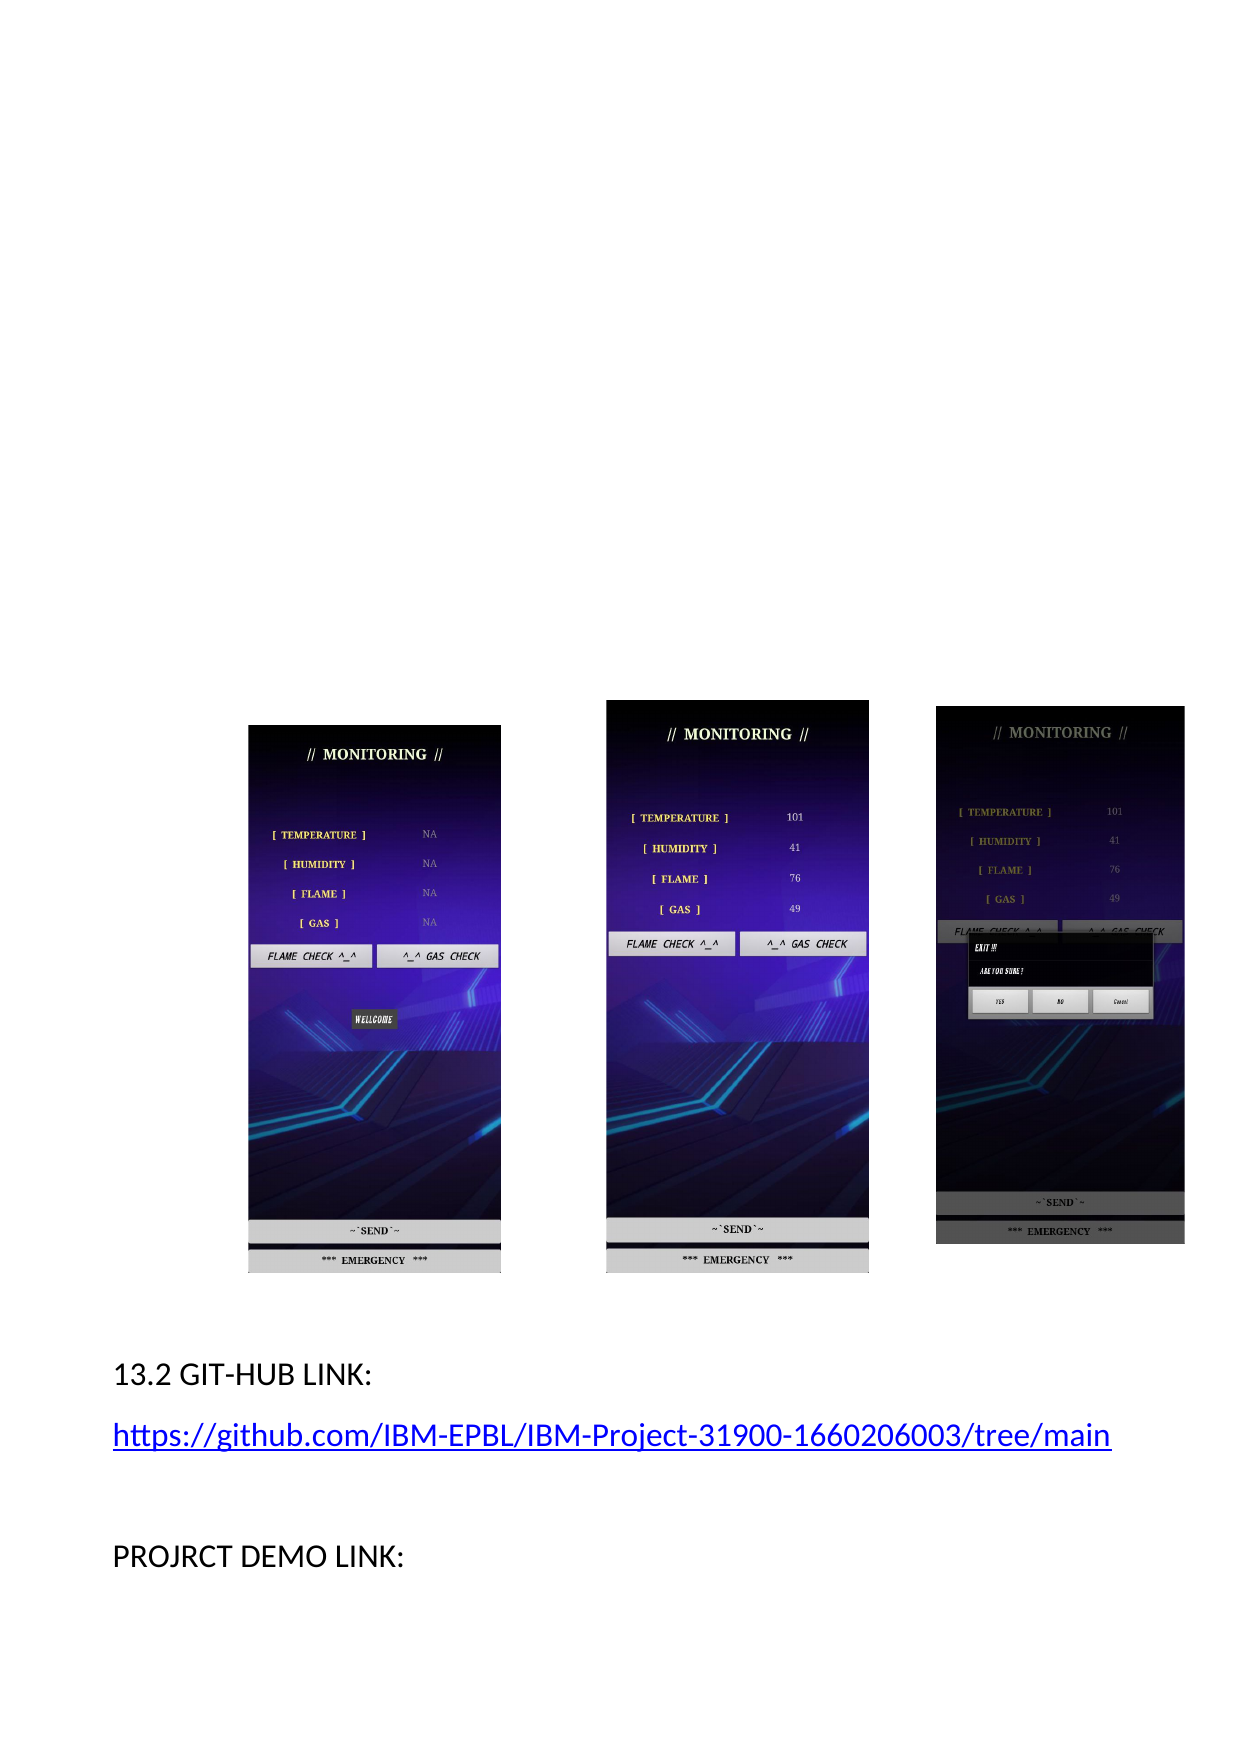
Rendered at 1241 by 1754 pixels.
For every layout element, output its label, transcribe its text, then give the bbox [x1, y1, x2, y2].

text PROJRCT DEMO LINK: [112, 1535, 1128, 1576]
picture [606, 700, 869, 1273]
picture [936, 706, 1185, 1244]
text 13.2 GIT-HUB LINK: [112, 1353, 1128, 1394]
picture [248, 725, 501, 1273]
text https://github.com/IBM-EPBL/IBM-Project-31900-1660206003/tree/main [112, 1414, 1128, 1454]
